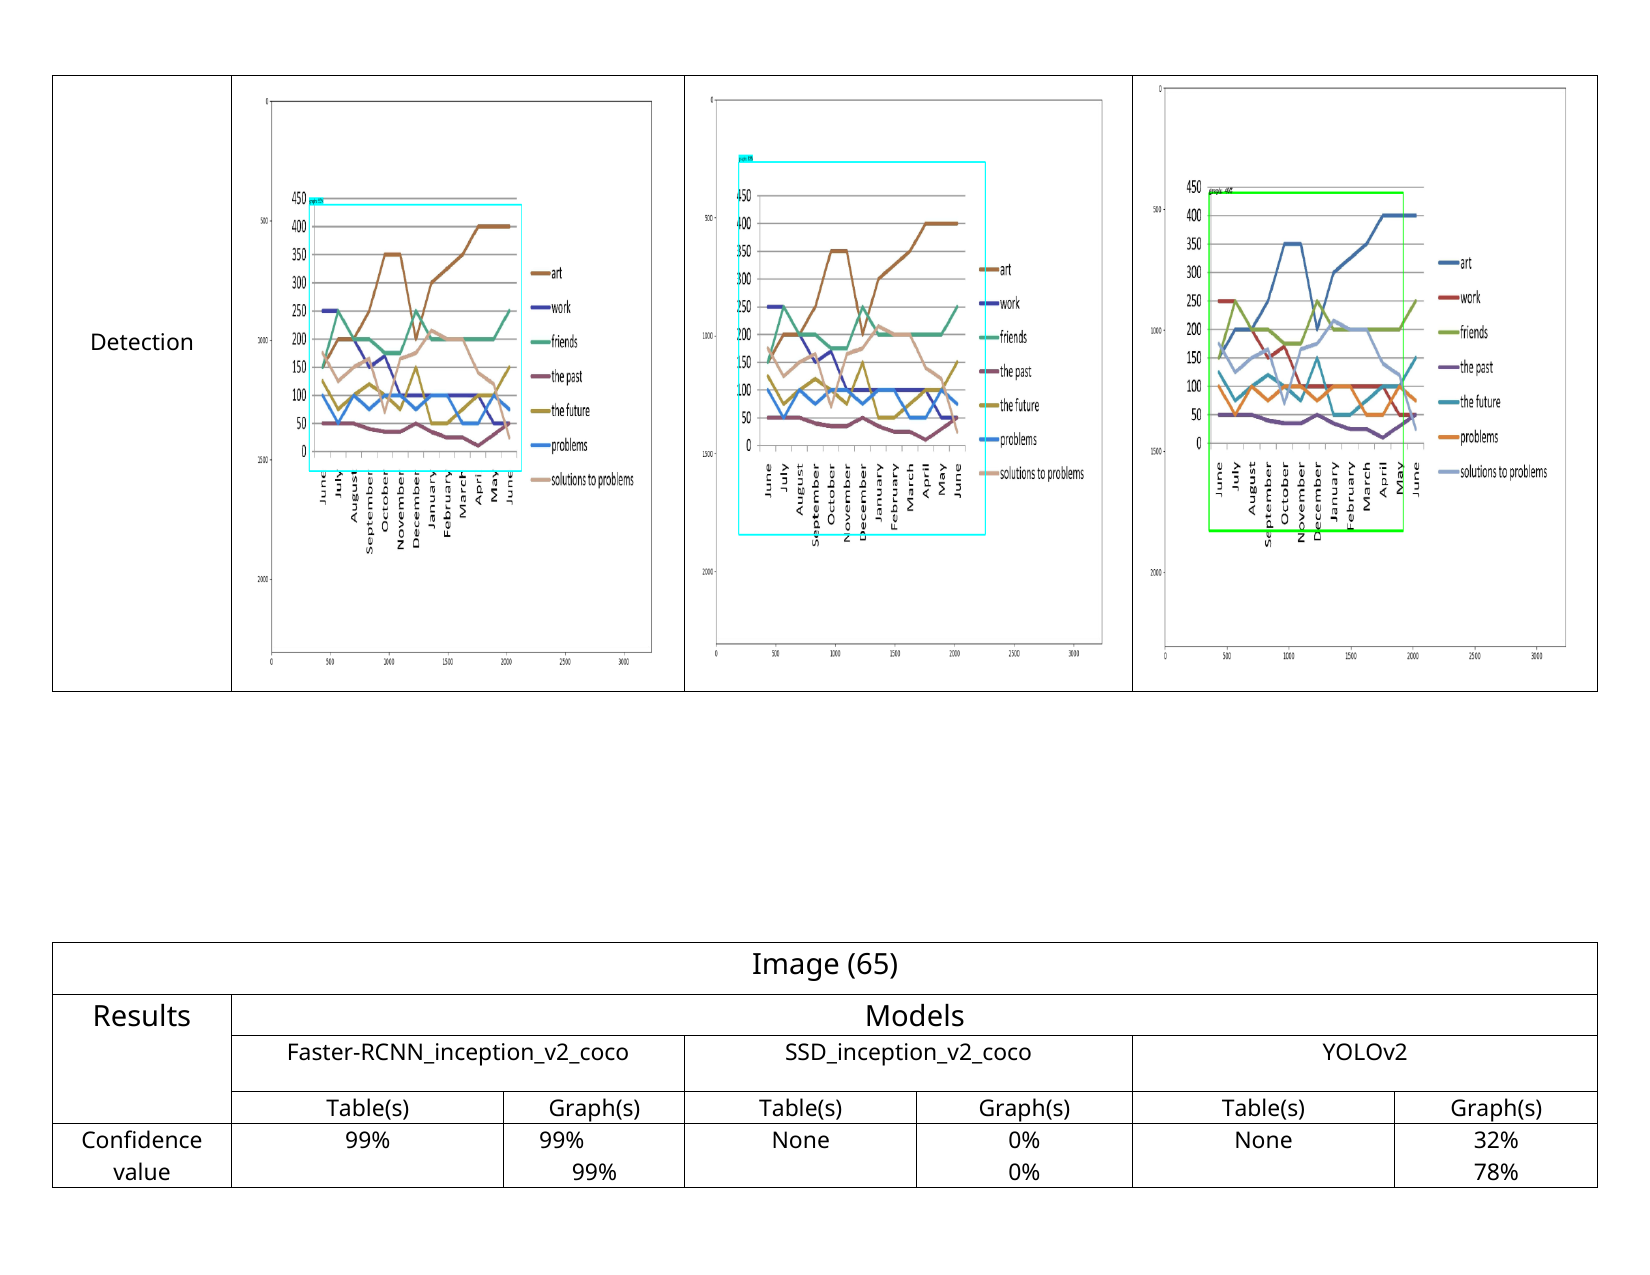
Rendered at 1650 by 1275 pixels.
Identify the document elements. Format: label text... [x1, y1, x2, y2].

table_cell Table(s) [685, 1092, 916, 1123]
table_cell Models [232, 995, 1597, 1035]
table_header Image (65) [53, 943, 1597, 994]
table_cell [232, 76, 684, 691]
table_cell [685, 76, 1132, 691]
table_cell 32% 78% 77% [1395, 1124, 1597, 1187]
table_cell None [685, 1124, 916, 1187]
picture [242, 76, 680, 670]
table_cell Results [53, 995, 231, 1035]
table_cell Confidence value [53, 1124, 231, 1187]
table_cell Graph(s) [504, 1092, 684, 1123]
table_cell YOLOv2 [1133, 1036, 1597, 1091]
table_cell Detection [53, 76, 231, 691]
table_cell Table(s) [232, 1092, 503, 1123]
table_cell Graph(s) [1395, 1092, 1597, 1123]
table_cell Faster-RCNN_inception_v2_coco [232, 1036, 684, 1091]
picture [1147, 76, 1583, 670]
table_cell 99% 99% 99% [504, 1124, 684, 1187]
table_cell 0% 0% 0% [917, 1124, 1132, 1187]
table_cell [1133, 76, 1597, 691]
table_cell Graph(s) [917, 1092, 1132, 1123]
table_cell None [1133, 1124, 1394, 1187]
table_cell 99% [232, 1124, 503, 1187]
table_cell SSD_inception_v2_coco [685, 1036, 1132, 1091]
table_cell [53, 1035, 231, 1123]
picture [697, 76, 1120, 670]
table_cell Table(s) [1133, 1092, 1394, 1123]
